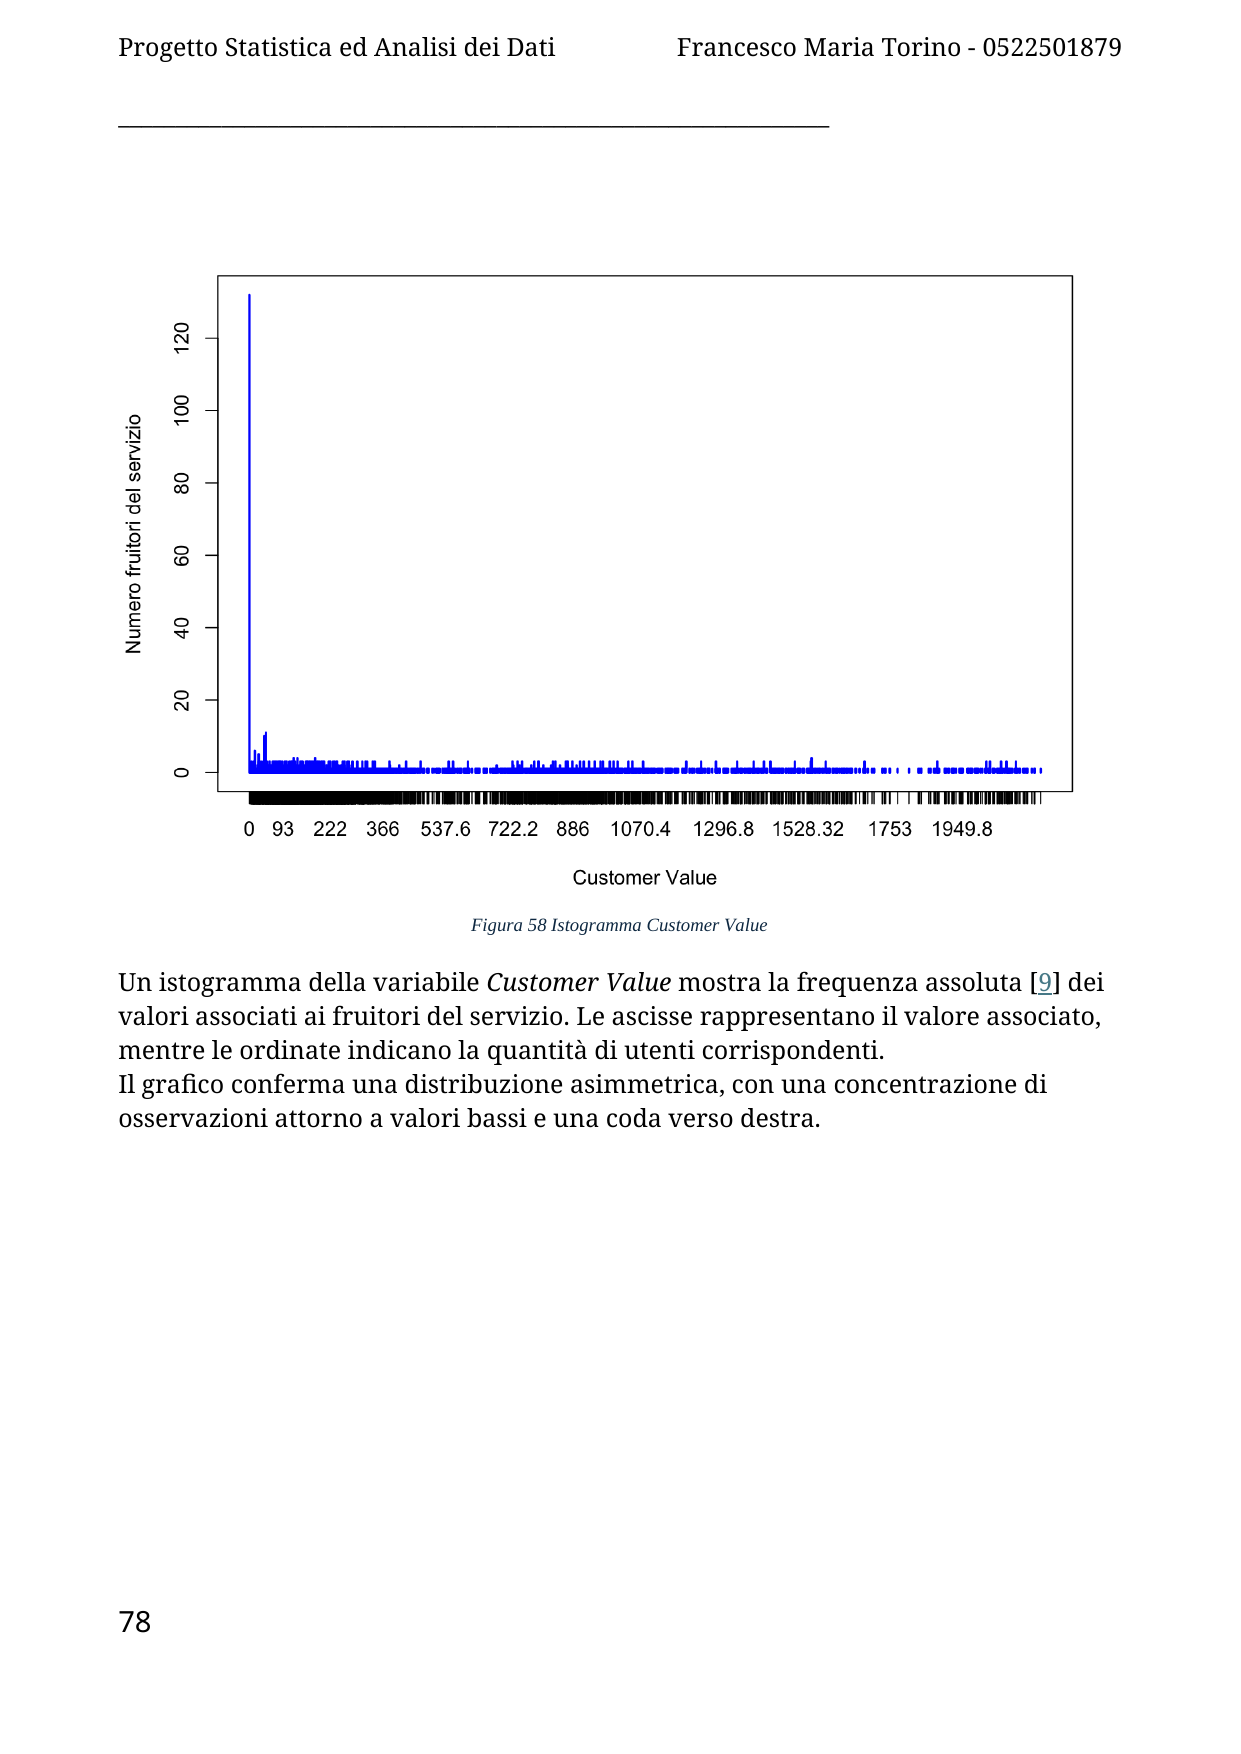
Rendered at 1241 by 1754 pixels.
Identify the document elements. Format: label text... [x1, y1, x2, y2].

text Figura Istogramma Customer Value [118, 915, 1122, 936]
picture [118, 176, 1123, 915]
text Il grafico conferma una distribuzione asimmetrica, con una concentrazione di osservazioni attorno a valori bassi e una coda verso destra. [118, 1067, 1122, 1135]
text Un istogramma della variabile Customer Value mostra la frequenza assoluta [9] dei valori associati ai fruitori del servizio. Le ascisse rappresentano il valore associato, mentre le ordinate indicano la quantità di utenti corrispondenti. [118, 964, 1122, 1067]
